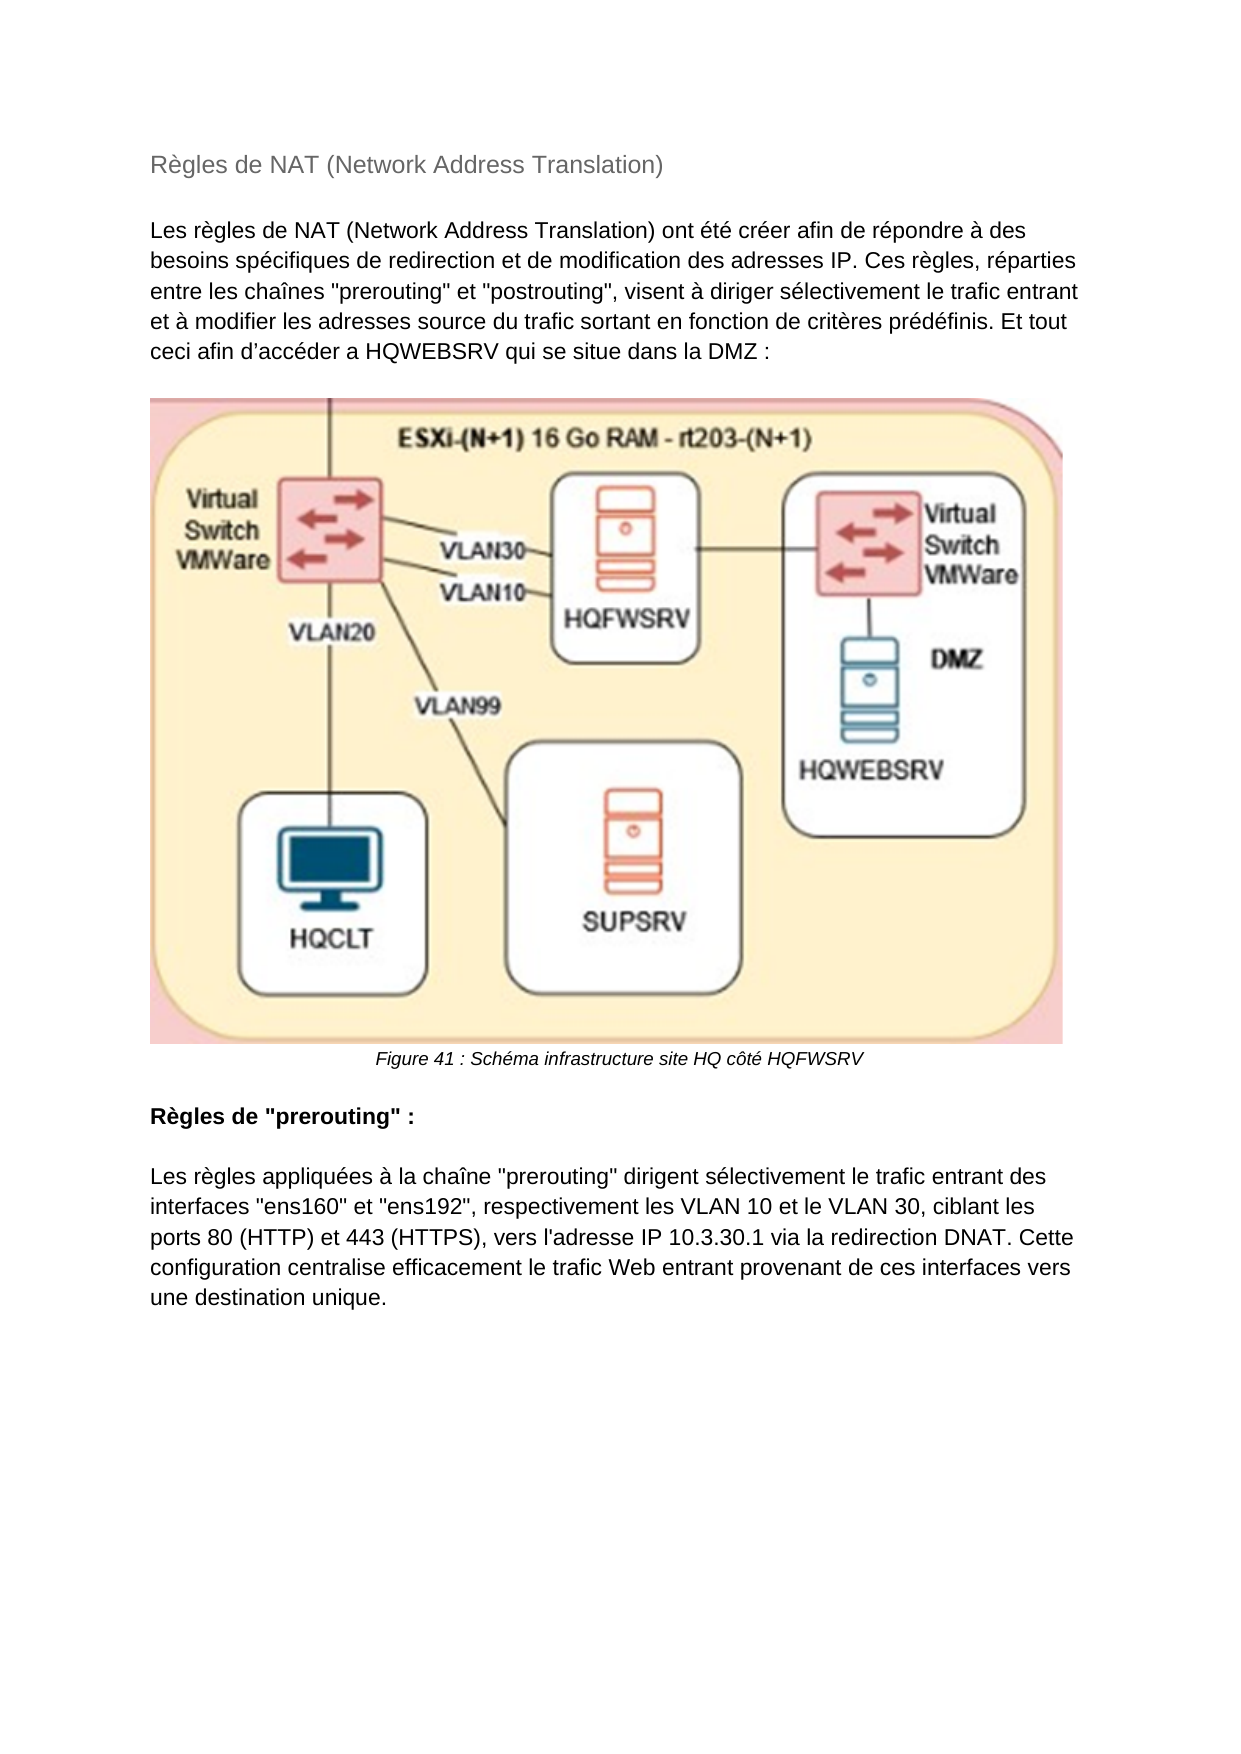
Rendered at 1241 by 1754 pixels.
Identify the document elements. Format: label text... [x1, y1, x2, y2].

text Figure 41 : Schéma infrastructure site HQ côté HQFWSRV [150, 1048, 1090, 1069]
text Les règles appliquées à la chaîne "prerouting" dirigent sélectivement le trafic entrant des interfaces "ens160" et "ens192", respectivement les VLAN 10 et le VLAN 30, ciblant les ports 80 (HTTP) et 443 (HTTPS), vers l'adresse IP 10.3.30.1 via la redirection DNAT. Cette configuration centralise efficacement le trafic Web entrant provenant de ces interfaces vers une destination unique. [150, 1163, 1090, 1310]
text Règles de "prerouting" : [150, 1103, 1090, 1129]
picture [150, 398, 1063, 1044]
subtitle Règles de NAT (Network Address Translation) [150, 150, 1090, 179]
text Les règles de NAT (Network Address Translation) ont été créer afin de répondre à des besoins spécifiques de redirection et de modification des adresses IP. Ces règles, réparties entre les chaînes "prerouting" et "postrouting", visent à diriger sélectivement le trafic entrant et à modifier les adresses source du trafic sortant en fonction de critères prédéfinis. Et tout ceci afin d’accéder a HQWEBSRV qui se situe dans la DMZ : [150, 217, 1090, 364]
